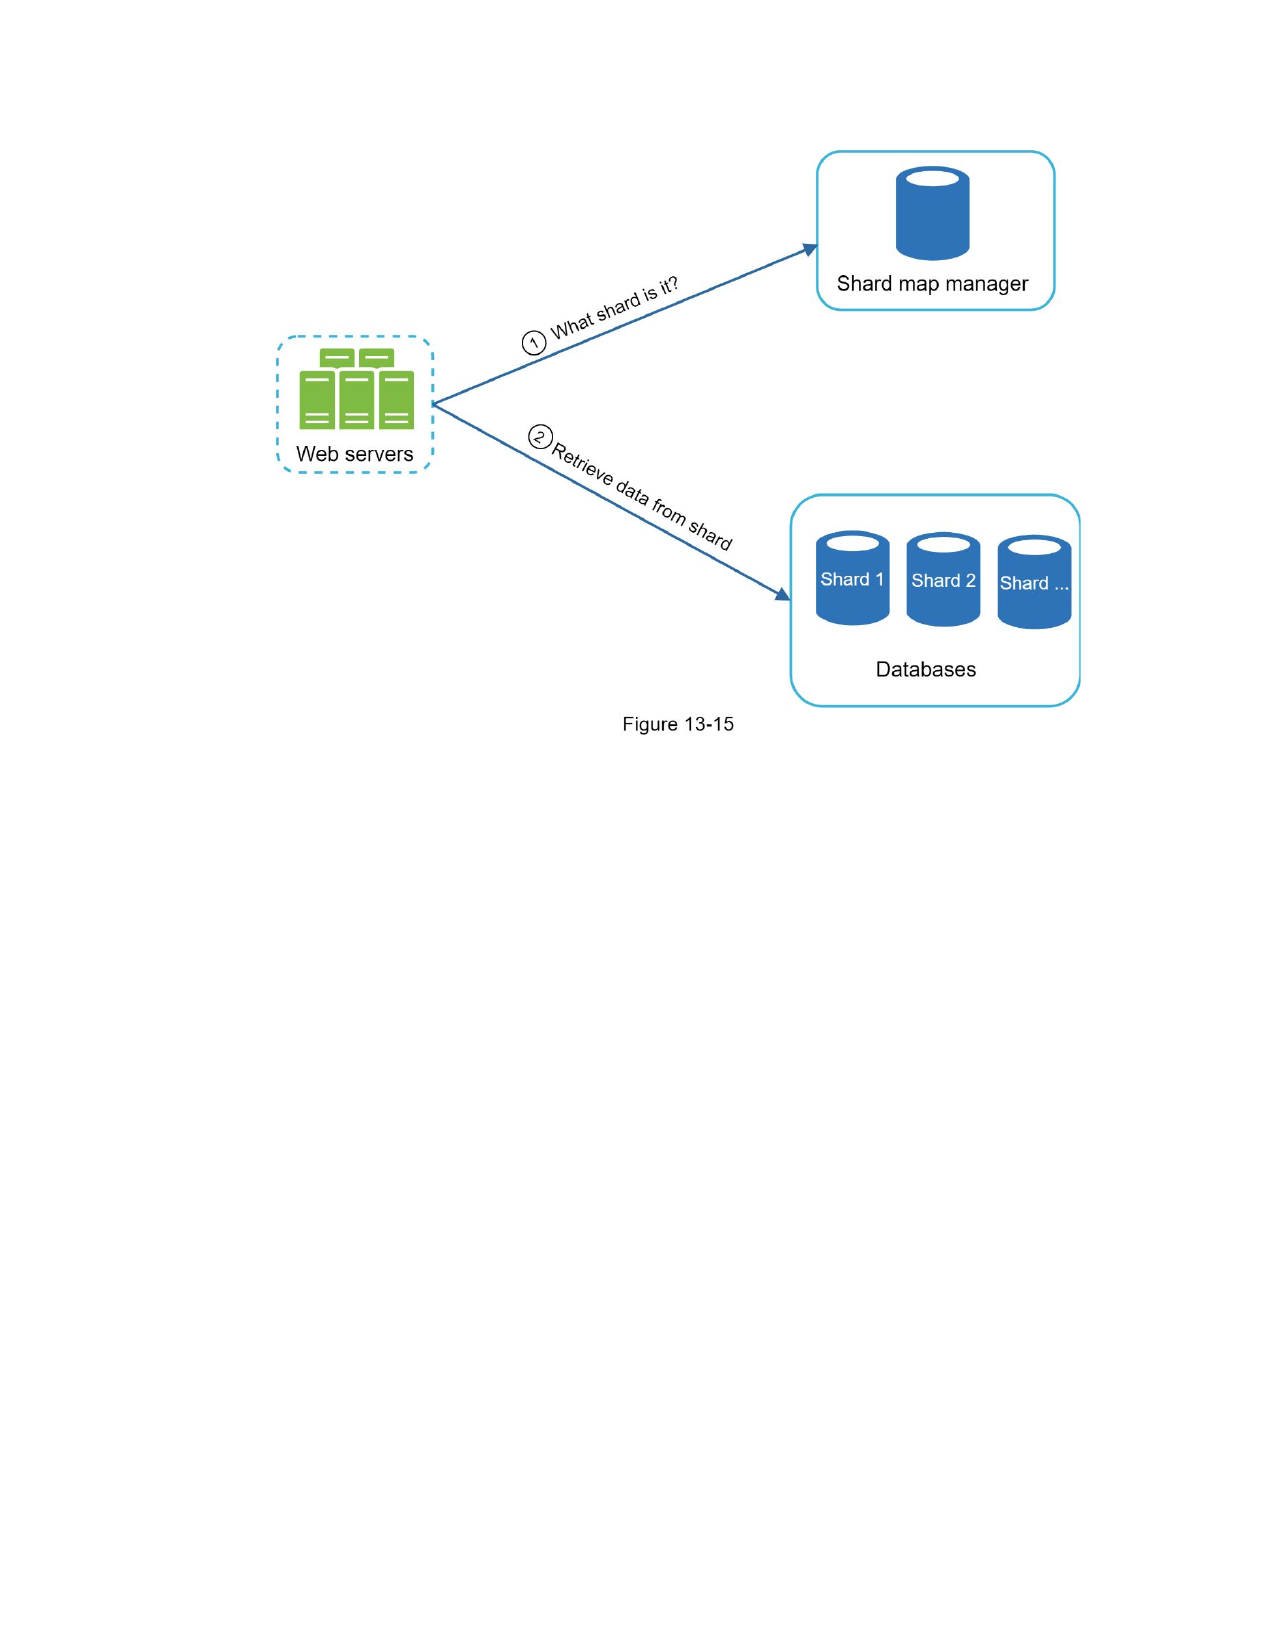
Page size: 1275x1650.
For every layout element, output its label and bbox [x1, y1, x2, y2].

picture [275, 150, 1081, 737]
